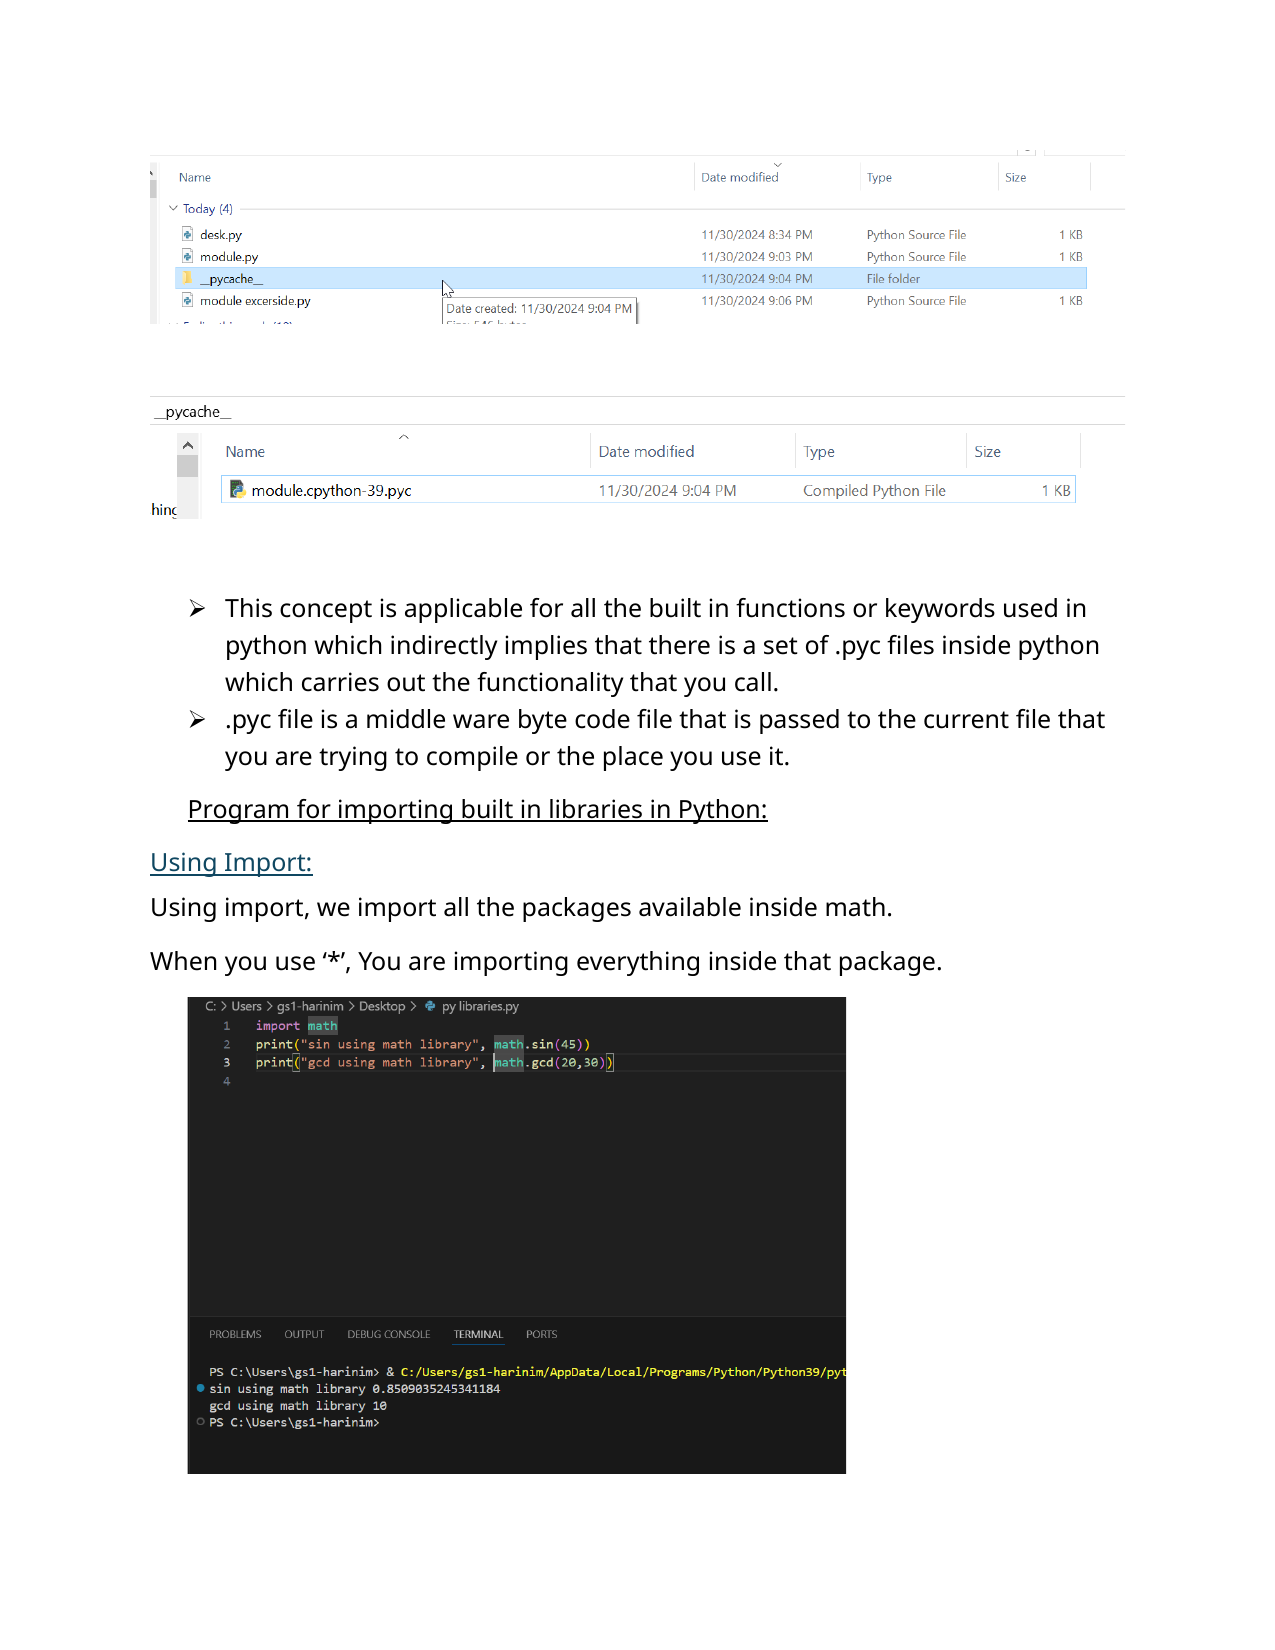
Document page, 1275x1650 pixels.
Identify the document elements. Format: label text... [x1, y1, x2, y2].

picture [150, 396, 1125, 519]
subtitle Using Import: [150, 845, 1125, 879]
list This concept is applicable for all the built in functions or keywords used in python which indirectly implies that there is a set of .pyc files inside python which carries out the functionality that you call. [187, 591, 1125, 699]
picture [150, 150, 1125, 324]
picture [187, 997, 847, 1474]
text Using import, we import all the packages available inside math. [150, 890, 1125, 924]
list .pyc file is a middle ware byte code file that is passed to the current file that you are trying to compile or the place you use it. [187, 701, 1125, 772]
text When you use ‘*’, You are importing everything inside that package. [150, 943, 1125, 978]
text Program for importing built in libraries in Python: [187, 792, 1125, 826]
